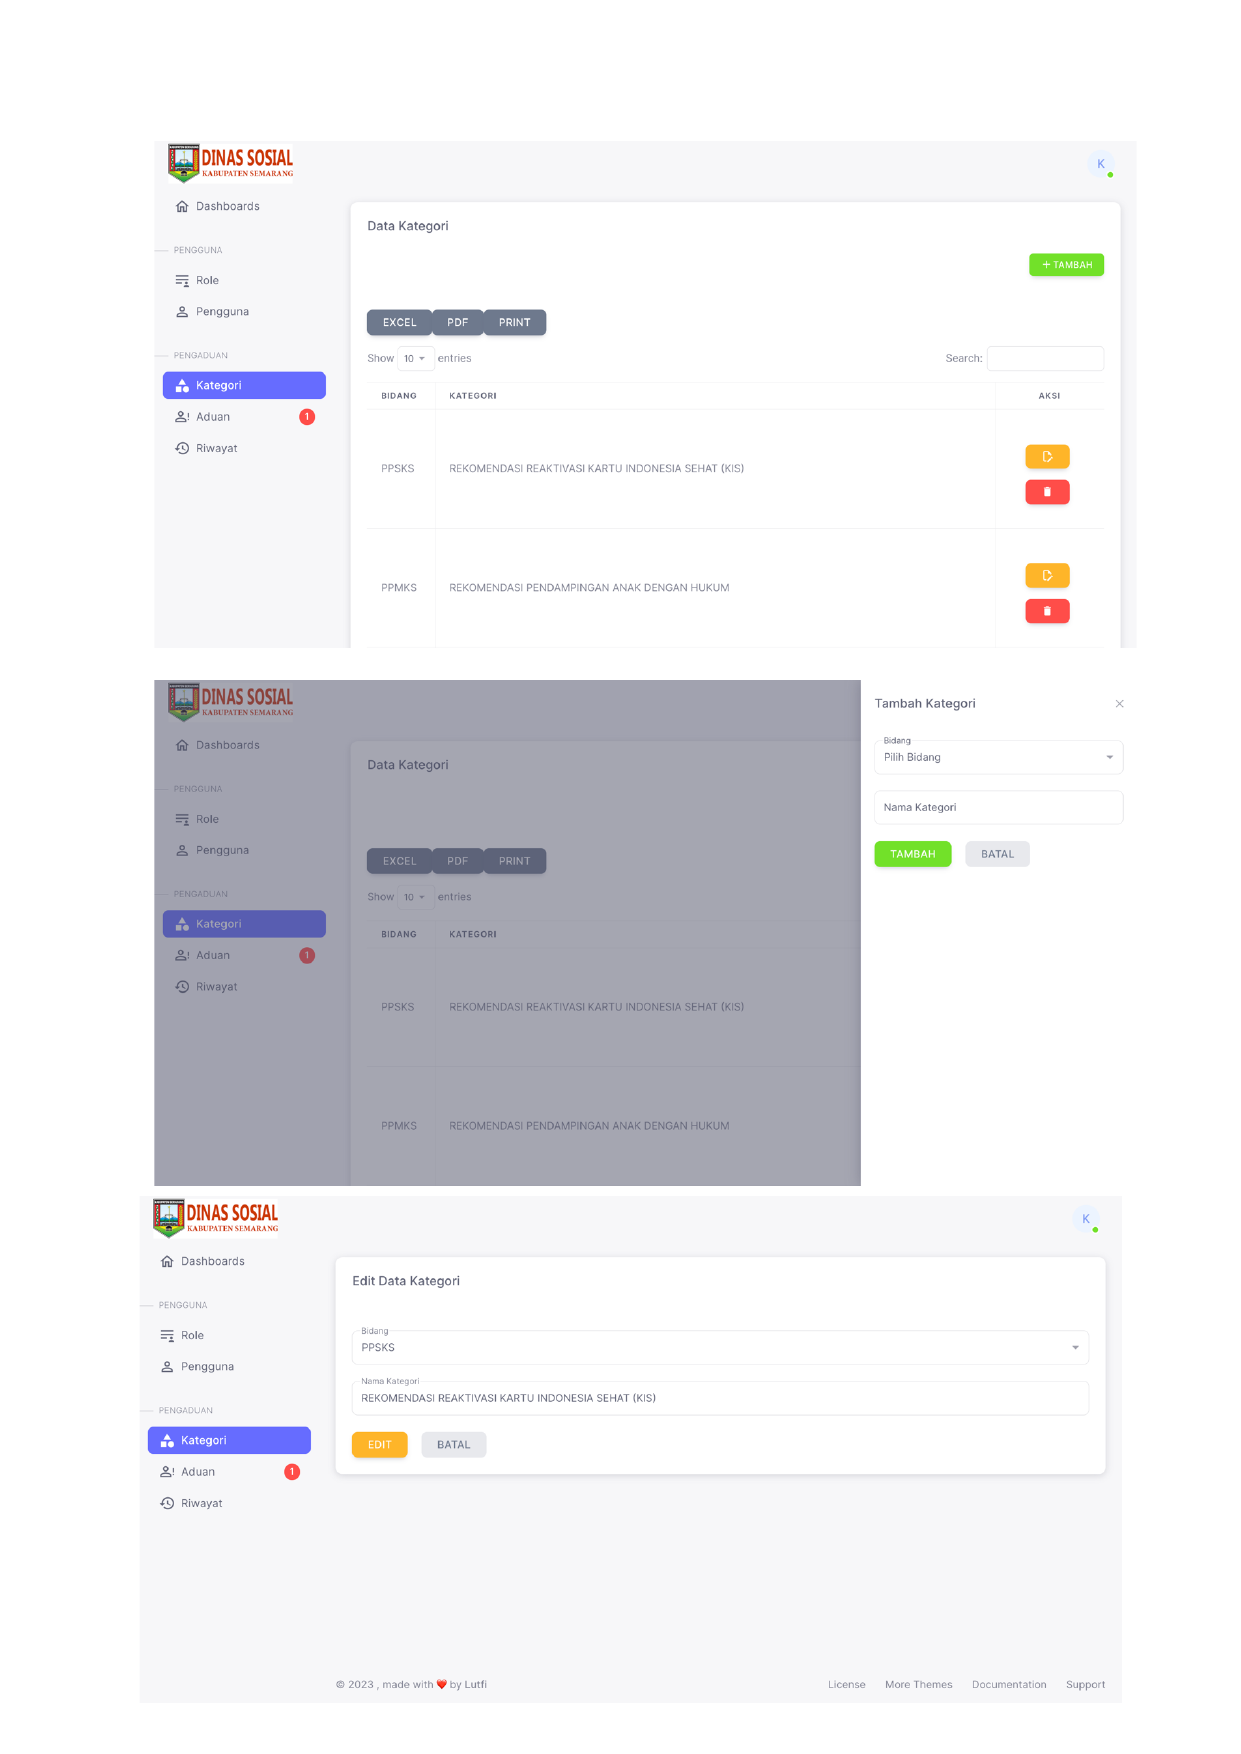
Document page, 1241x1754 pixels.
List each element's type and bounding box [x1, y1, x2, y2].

picture [139, 1196, 1122, 1703]
picture [154, 141, 1137, 648]
picture [154, 680, 1137, 1186]
